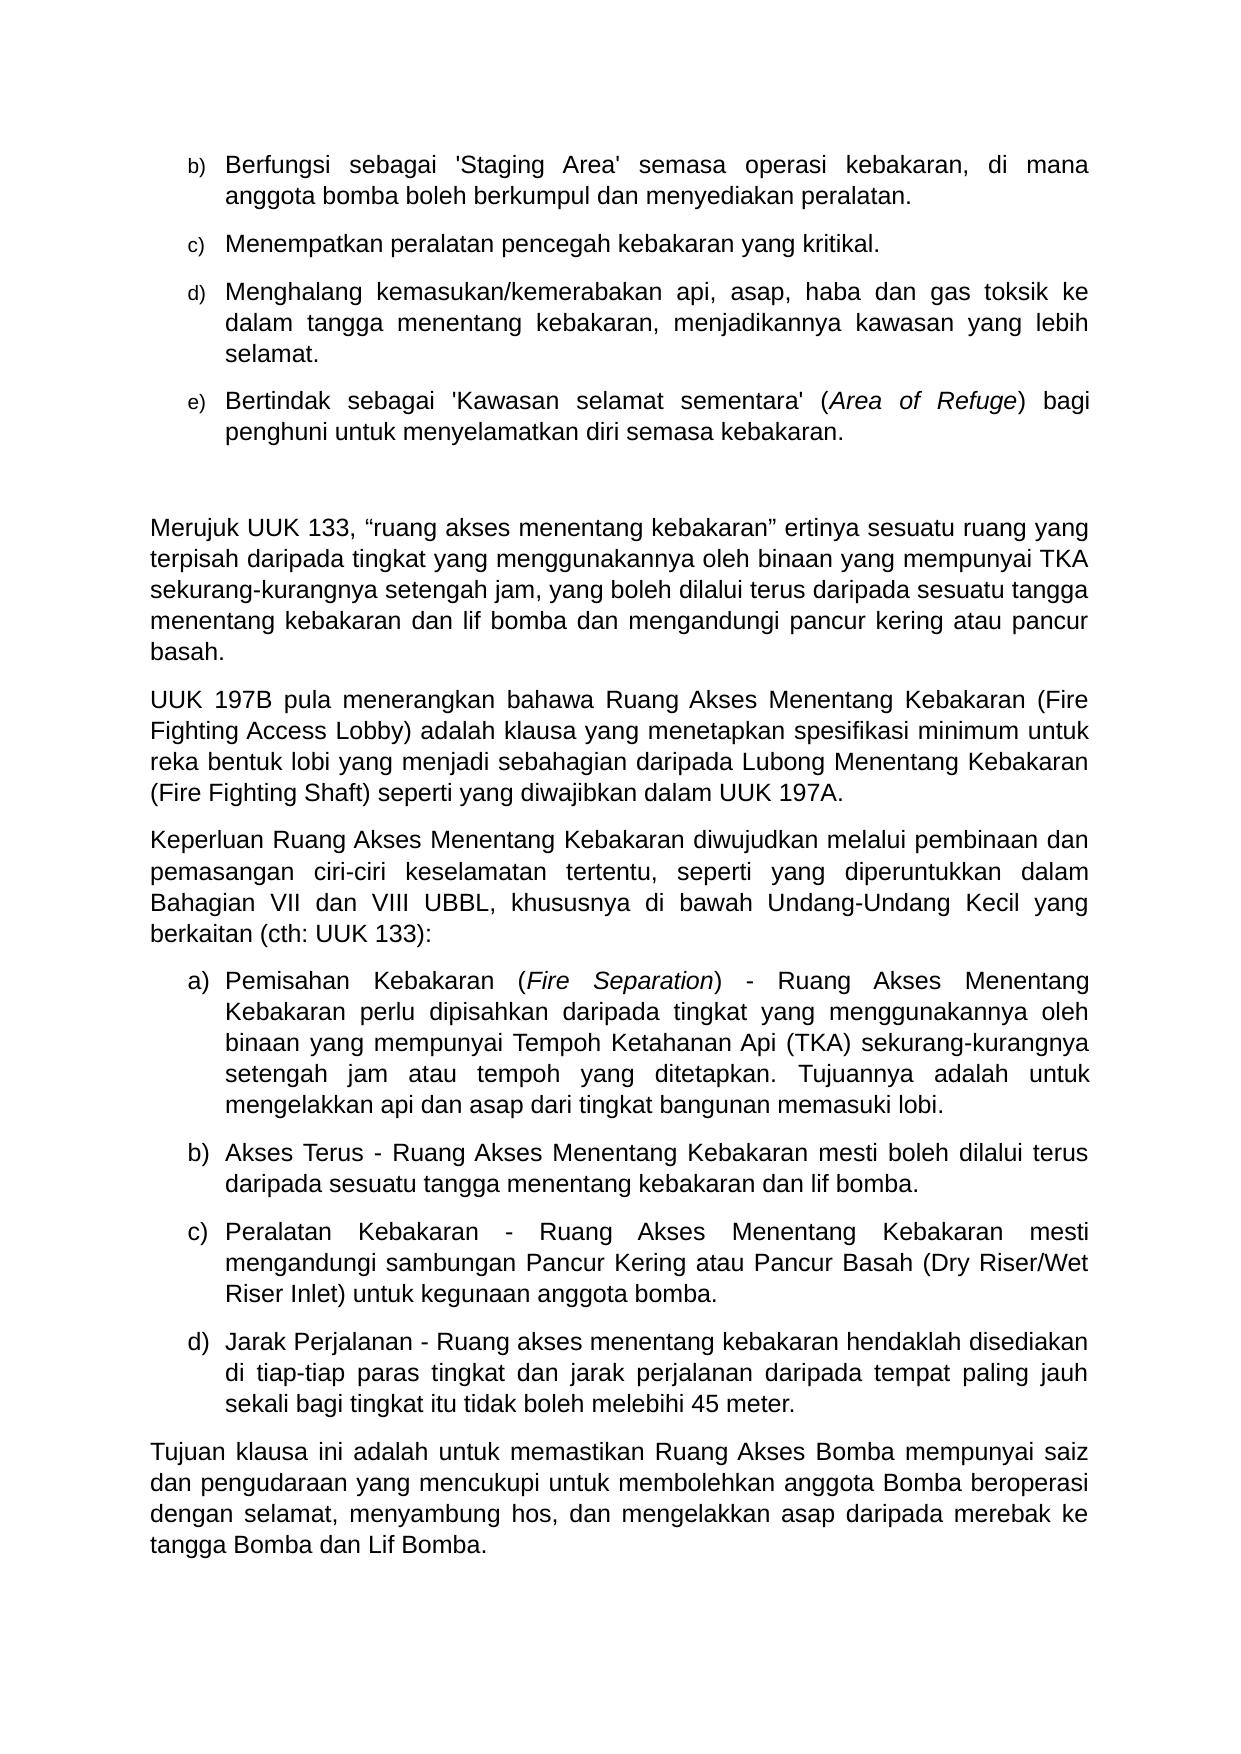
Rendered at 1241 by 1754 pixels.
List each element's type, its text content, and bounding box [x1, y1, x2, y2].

text Merujuk UUK 133, “ruang akses menentang kebakaran” ertinya sesuatu ruang yang terpisah daripada tingkat yang menggunakannya oleh binaan yang mempunyai TKA sekurang-kurangnya setengah jam, yang boleh dilalui terus daripada sesuatu tangga menentang kebakaran dan lif bomba dan mengandungi pancur kering atau pancur basah. [150, 513, 1090, 666]
list Jarak Perjalanan - Ruang akses menentang kebakaran hendaklah disediakan di tiap-tiap paras tingkat dan jarak perjalanan daripada tempat paling jauh sekali bagi tingkat itu tidak boleh melebihi 45 meter. [187, 1327, 1090, 1417]
list Menempatkan peralatan pencegah kebakaran yang kritikal. [187, 229, 1090, 257]
list Peralatan Kebakaran - Ruang Akses Menentang Kebakaran mesti mengandungi sambungan Pancur Kering atau Pancur Basah (Dry Riser/Wet Riser Inlet) untuk kegunaan anggota bomba. [187, 1217, 1090, 1308]
text Tujuan klausa ini adalah untuk memastikan Ruang Akses Bomba mempunyai saiz dan pengudaraan yang mencukupi untuk membolehkan anggota Bomba beroperasi dengan selamat, menyambung hos, dan mengelakkan asap daripada merebak ke tangga Bomba dan Lif Bomba. [150, 1436, 1090, 1558]
text Keperluan Ruang Akses Menentang Kebakaran diwujudkan melalui pembinaan dan pemasangan ciri-ciri keselamatan tertentu, seperti yang diperuntukkan dalam Bahagian VII dan VIII UBBL, khususnya di bawah Undang-Undang Kecil yang berkaitan (cth: UUK 133): [150, 825, 1090, 947]
list Bertindak sebagai 'Kawasan selamat sementara' (Area of Refuge) bagi penghuni untuk menyelamatkan diri semasa kebakaran. [187, 386, 1090, 446]
list Pemisahan Kebakaran (Fire Separation) - Ruang Akses Menentang Kebakaran perlu dipisahkan daripada tingkat yang menggunakannya oleh binaan yang mempunyai Tempoh Ketahanan Api (TKA) sekurang-kurangnya setengah jam atau tempoh yang ditetapkan. Tujuannya adalah untuk mengelakkan api dan asap dari tingkat bangunan memasuki lobi. [187, 966, 1090, 1119]
text UUK 197B pula menerangkan bahawa Ruang Akses Menentang Kebakaran (Fire Fighting Access Lobby) adalah klausa yang menetapkan spesifikasi minimum untuk reka bentuk lobi yang menjadi sebahagian daripada Lubong Menentang Kebakaran (Fire Fighting Shaft) seperti yang diwajibkan dalam UUK 197A. [150, 684, 1090, 806]
list Akses Terus - Ruang Akses Menentang Kebakaran mesti boleh dilalui terus daripada sesuatu tangga menentang kebakaran dan lif bomba. [187, 1138, 1090, 1198]
list Berfungsi sebagai 'Staging Area' semasa operasi kebakaran, di mana anggota bomba boleh berkumpul dan menyediakan peralatan. [187, 150, 1090, 210]
list Menghalang kemasukan/kemerabakan api, asap, haba dan gas toksik ke dalam tangga menentang kebakaran, menjadikannya kawasan yang lebih selamat. [187, 276, 1090, 367]
